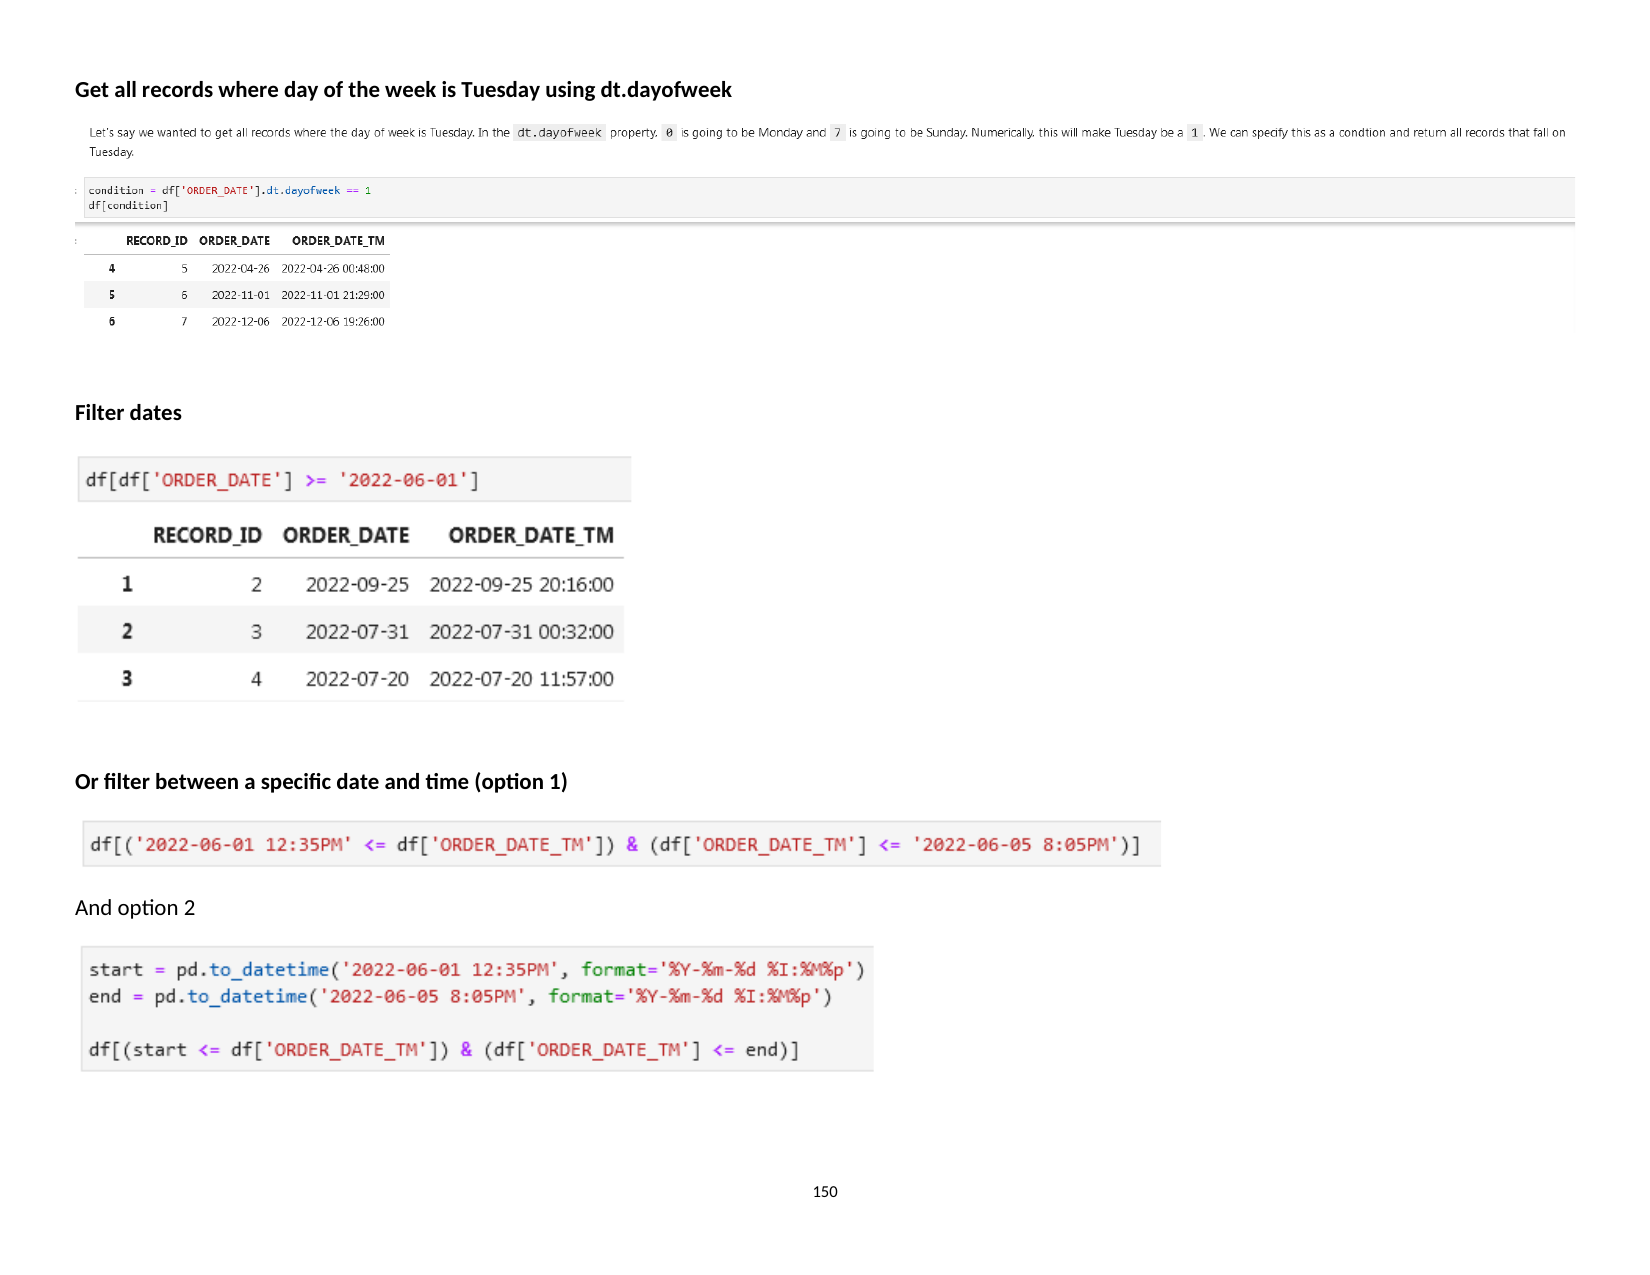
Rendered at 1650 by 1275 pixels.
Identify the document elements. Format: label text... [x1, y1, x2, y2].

picture [75, 813, 1162, 875]
text Filter dates [75, 398, 1575, 426]
text Get all records where day of the week is Tuesday using dt.dayofweek [75, 75, 1575, 103]
picture [75, 940, 874, 1086]
text Or filter between a specific date and time (option 1) [75, 767, 1575, 795]
text And option 2 [75, 893, 1575, 922]
picture [75, 445, 632, 702]
picture [75, 121, 1575, 333]
